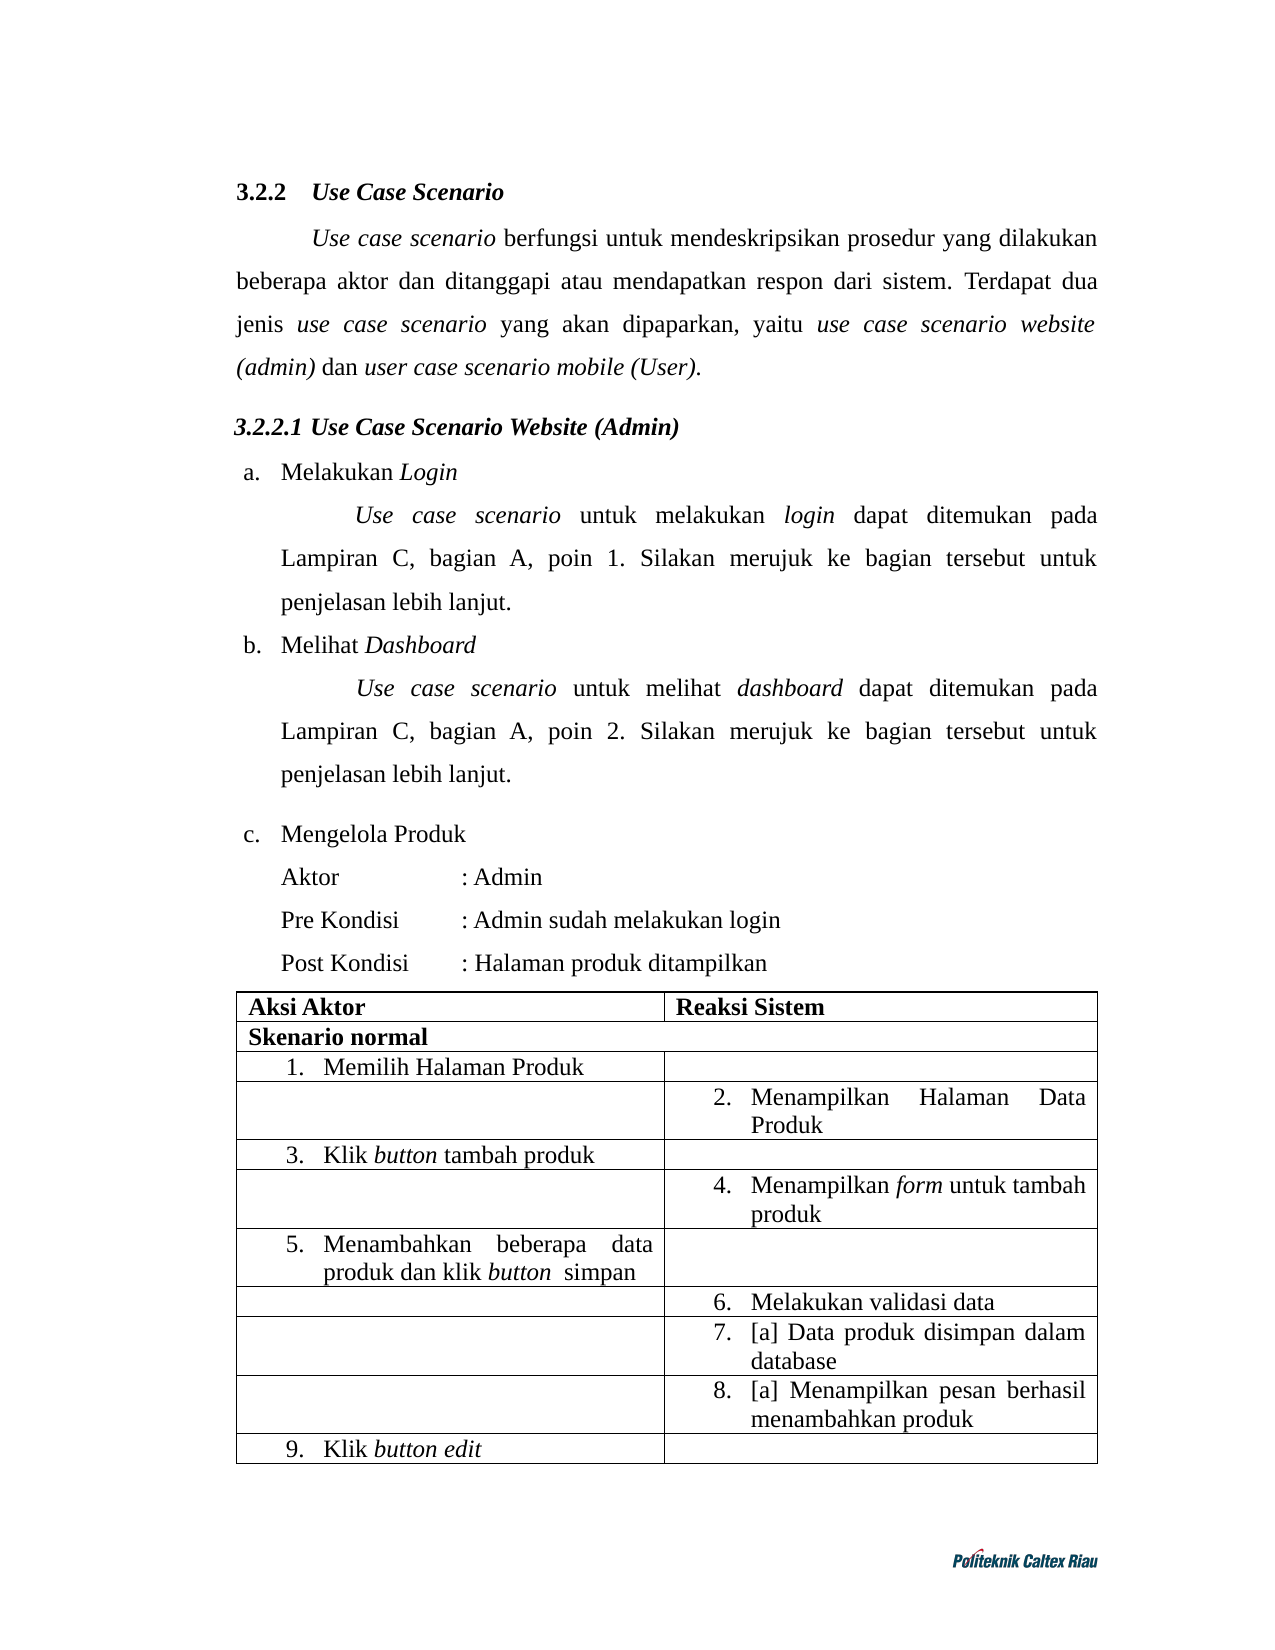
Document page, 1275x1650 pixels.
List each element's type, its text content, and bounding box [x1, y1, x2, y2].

table_cell [237, 1376, 664, 1433]
table_cell Melakukan validasi data [665, 1287, 1097, 1316]
list Use Case Scenario [236, 177, 1098, 206]
text Aktor : Admin [281, 862, 1098, 891]
table_cell [665, 1140, 1097, 1169]
table_cell Menampilkan Halaman Data Produk [665, 1082, 1097, 1139]
table_header Aksi Aktor [237, 993, 664, 1021]
text Post Kondisi : Halaman produk ditampilkan [281, 948, 1098, 977]
table_cell Menambahkan beberapa data produk dan klik button simpan [237, 1229, 664, 1286]
table_cell [a] Data produk disimpan dalam database [665, 1317, 1097, 1374]
text Use case scenario untuk melihat dashboard dapat ditemukan pada Lampiran C, bagian A, poin 2. Silakan merujuk ke bagian tersebut untuk penjelasan lebih lanjut. [281, 673, 1098, 788]
table_cell Klik button tambah produk [237, 1140, 664, 1169]
table_cell [237, 1287, 664, 1316]
table_cell [665, 1052, 1097, 1081]
table_cell [237, 1082, 664, 1139]
list Mengelola Produk [243, 819, 1098, 848]
list Use case scenario berfungsi untuk mendeskripsikan prosedur yang dilakukan beberapa aktor dan ditanggapi atau mendapatkan respon dari sistem. Terdapat dua jenis use case scenario yang akan dipaparkan, yaitu use case scenario website (admin) dan user case scenario mobile (User). [236, 223, 1098, 381]
table_cell [237, 1317, 664, 1374]
table_cell [665, 1434, 1097, 1463]
list Use case scenario untuk melakukan login dapat ditemukan pada Lampiran C, bagian A, poin 1. Silakan merujuk ke bagian tersebut untuk penjelasan lebih lanjut. [281, 500, 1098, 615]
list Melakukan Login [243, 457, 1098, 486]
table_cell Klik button edit [237, 1434, 664, 1463]
list Use Case Scenario Website (Admin) [234, 412, 1098, 441]
table_cell Skenario normal [237, 1022, 1097, 1051]
table_cell [665, 1229, 1097, 1286]
table_cell [237, 1170, 664, 1228]
picture [951, 1548, 1098, 1570]
table_cell [a] Menampilkan pesan berhasil menambahkan produk [665, 1376, 1097, 1433]
table_cell Menampilkan form untuk tambah produk [665, 1170, 1097, 1228]
table_header Reaksi Sistem [665, 993, 1097, 1021]
table_cell Memilih Halaman Produk [237, 1052, 664, 1081]
list Melihat Dashboard [243, 630, 1098, 658]
text Pre Kondisi : Admin sudah melakukan login [281, 905, 1098, 934]
